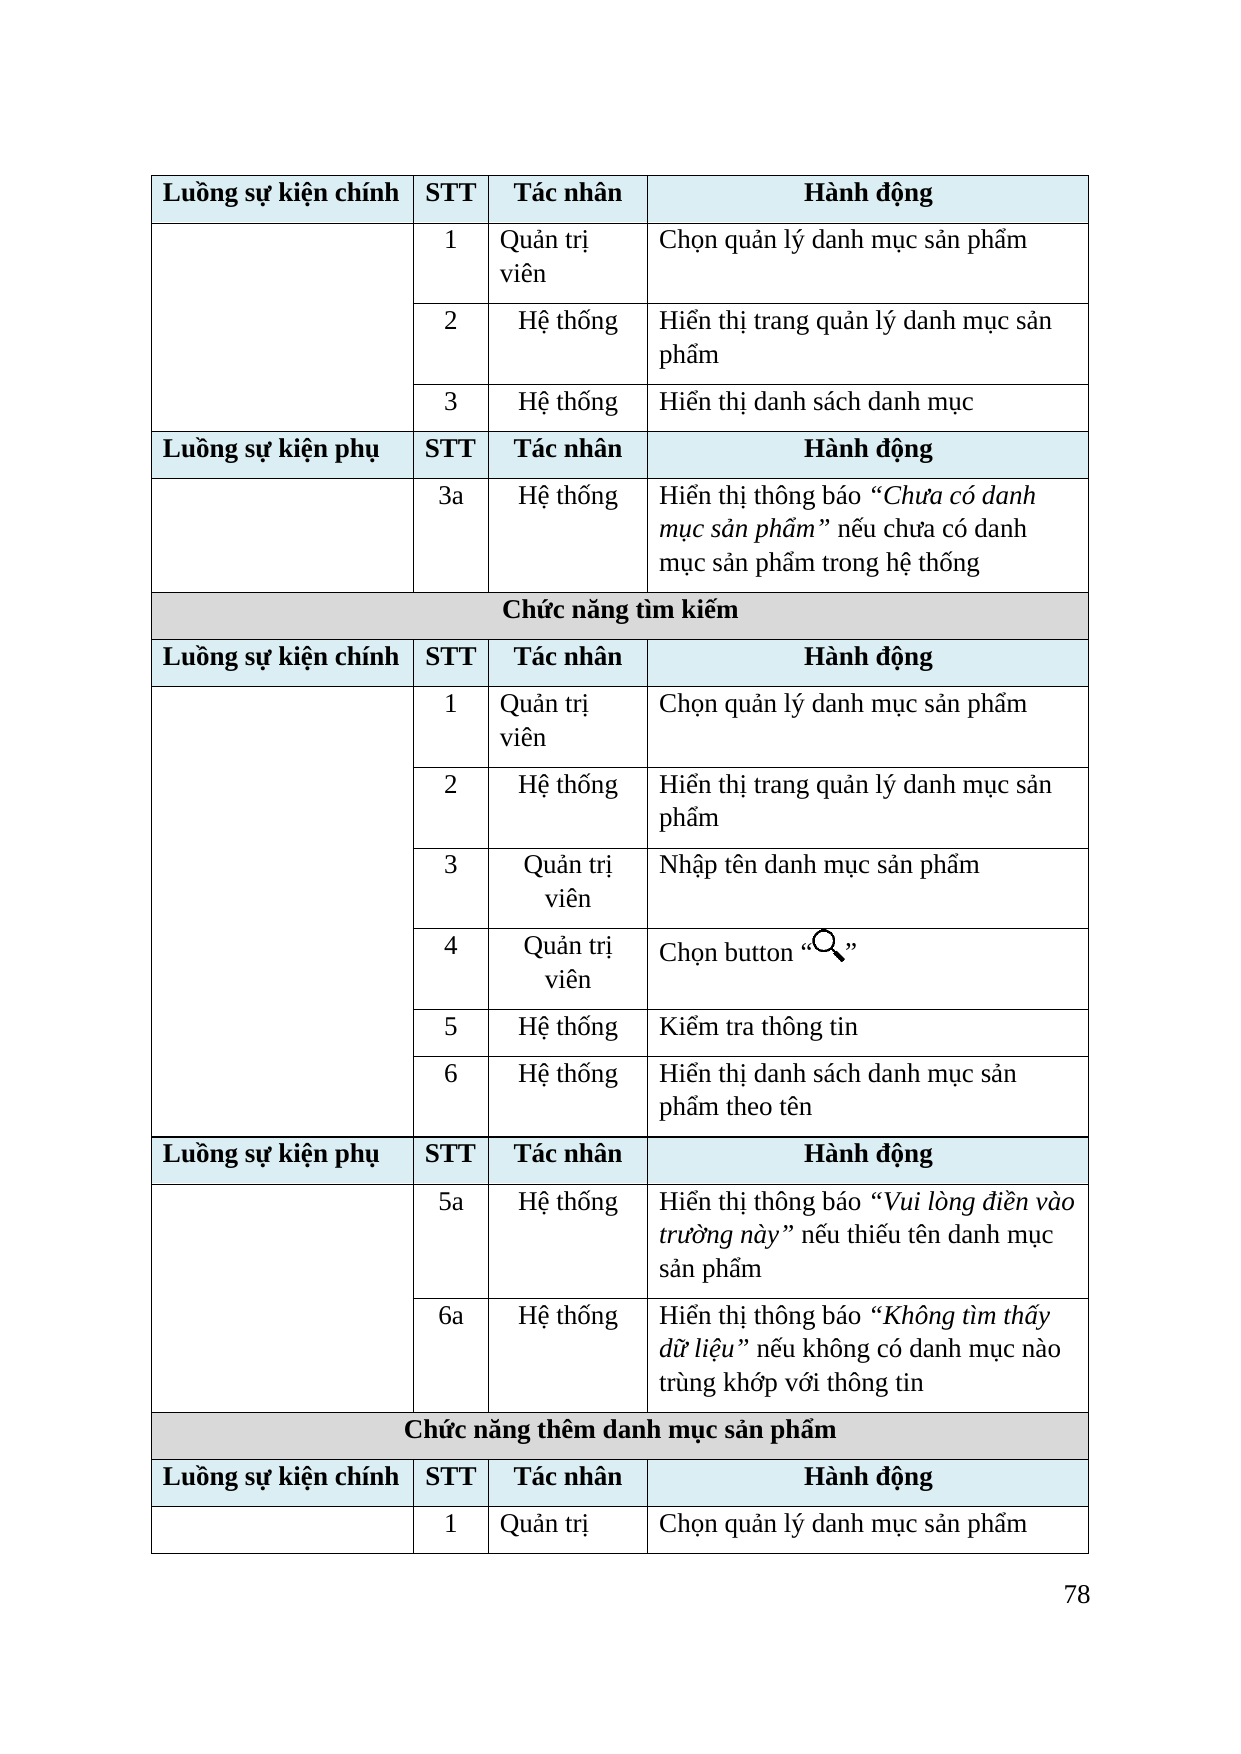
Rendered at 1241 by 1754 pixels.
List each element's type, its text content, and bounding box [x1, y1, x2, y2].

table_cell Hiển thị trang quản lý danh mục sản phẩm [648, 304, 1088, 384]
table_cell Luồng sự kiện chính [152, 176, 413, 222]
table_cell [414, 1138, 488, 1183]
table_cell Luồng sự kiện phụ [152, 432, 413, 478]
table_cell Hệ thống [489, 768, 647, 847]
table_cell Quản trị viên [489, 929, 647, 1009]
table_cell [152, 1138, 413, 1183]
table_cell Quản trị viên [489, 224, 647, 303]
table_cell [152, 687, 413, 1136]
table_cell 1 [414, 224, 488, 303]
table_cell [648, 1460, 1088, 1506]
table_cell 3a [414, 479, 488, 592]
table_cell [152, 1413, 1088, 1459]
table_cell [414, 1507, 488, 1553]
table_cell 2 [414, 768, 488, 847]
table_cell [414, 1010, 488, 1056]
table_cell 2 [414, 304, 488, 384]
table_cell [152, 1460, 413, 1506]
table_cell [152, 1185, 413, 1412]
table_cell STT [414, 432, 488, 478]
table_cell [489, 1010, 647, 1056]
table_cell Hiển thị trang quản lý danh mục sản phẩm [648, 768, 1088, 847]
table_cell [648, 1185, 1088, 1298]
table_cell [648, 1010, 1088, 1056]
table_cell Chọn quản lý danh mục sản phẩm [648, 224, 1088, 303]
table_cell Tác nhân [489, 640, 647, 686]
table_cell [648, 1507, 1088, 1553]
table_cell Chọn button “” [648, 929, 1088, 1009]
table_cell Quản trị viên [489, 849, 647, 928]
table_cell Chọn quản lý danh mục sản phẩm [648, 687, 1088, 767]
table_cell Nhập tên danh mục sản phẩm [648, 849, 1088, 928]
table_cell Quản trị viên [489, 687, 647, 767]
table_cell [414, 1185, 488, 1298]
table_cell STT [414, 176, 488, 222]
table_cell [152, 479, 413, 592]
table_cell Hành động [648, 176, 1088, 222]
table_cell Hệ thống [489, 385, 647, 431]
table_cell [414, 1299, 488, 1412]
table_cell Hệ thống [489, 304, 647, 384]
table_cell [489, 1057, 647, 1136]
table_cell Hành động [648, 640, 1088, 686]
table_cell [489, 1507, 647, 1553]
table_cell Tác nhân [489, 176, 647, 222]
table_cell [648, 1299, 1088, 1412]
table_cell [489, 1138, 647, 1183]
table_cell STT [414, 640, 488, 686]
picture [812, 929, 845, 962]
table_cell Hiển thị thông báo “Chưa có danh mục sản phẩm” nếu chưa có danh mục sản phẩm trong hệ thống [648, 479, 1088, 592]
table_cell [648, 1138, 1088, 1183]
table_cell [152, 224, 413, 431]
table_cell 4 [414, 929, 488, 1009]
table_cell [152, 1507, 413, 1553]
table_cell Luồng sự kiện chính [152, 640, 413, 686]
table_cell Hiển thị danh sách danh mục [648, 385, 1088, 431]
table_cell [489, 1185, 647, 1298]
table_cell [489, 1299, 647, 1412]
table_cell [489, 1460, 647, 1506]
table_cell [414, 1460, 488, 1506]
table_cell 1 [414, 687, 488, 767]
table_cell Chức năng tìm kiếm [152, 593, 1088, 639]
table_cell Hành động [648, 432, 1088, 478]
table_cell Tác nhân [489, 432, 647, 478]
table_cell 3 [414, 849, 488, 928]
table_cell Hệ thống [489, 479, 647, 592]
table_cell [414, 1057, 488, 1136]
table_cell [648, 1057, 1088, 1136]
table_cell 3 [414, 385, 488, 431]
